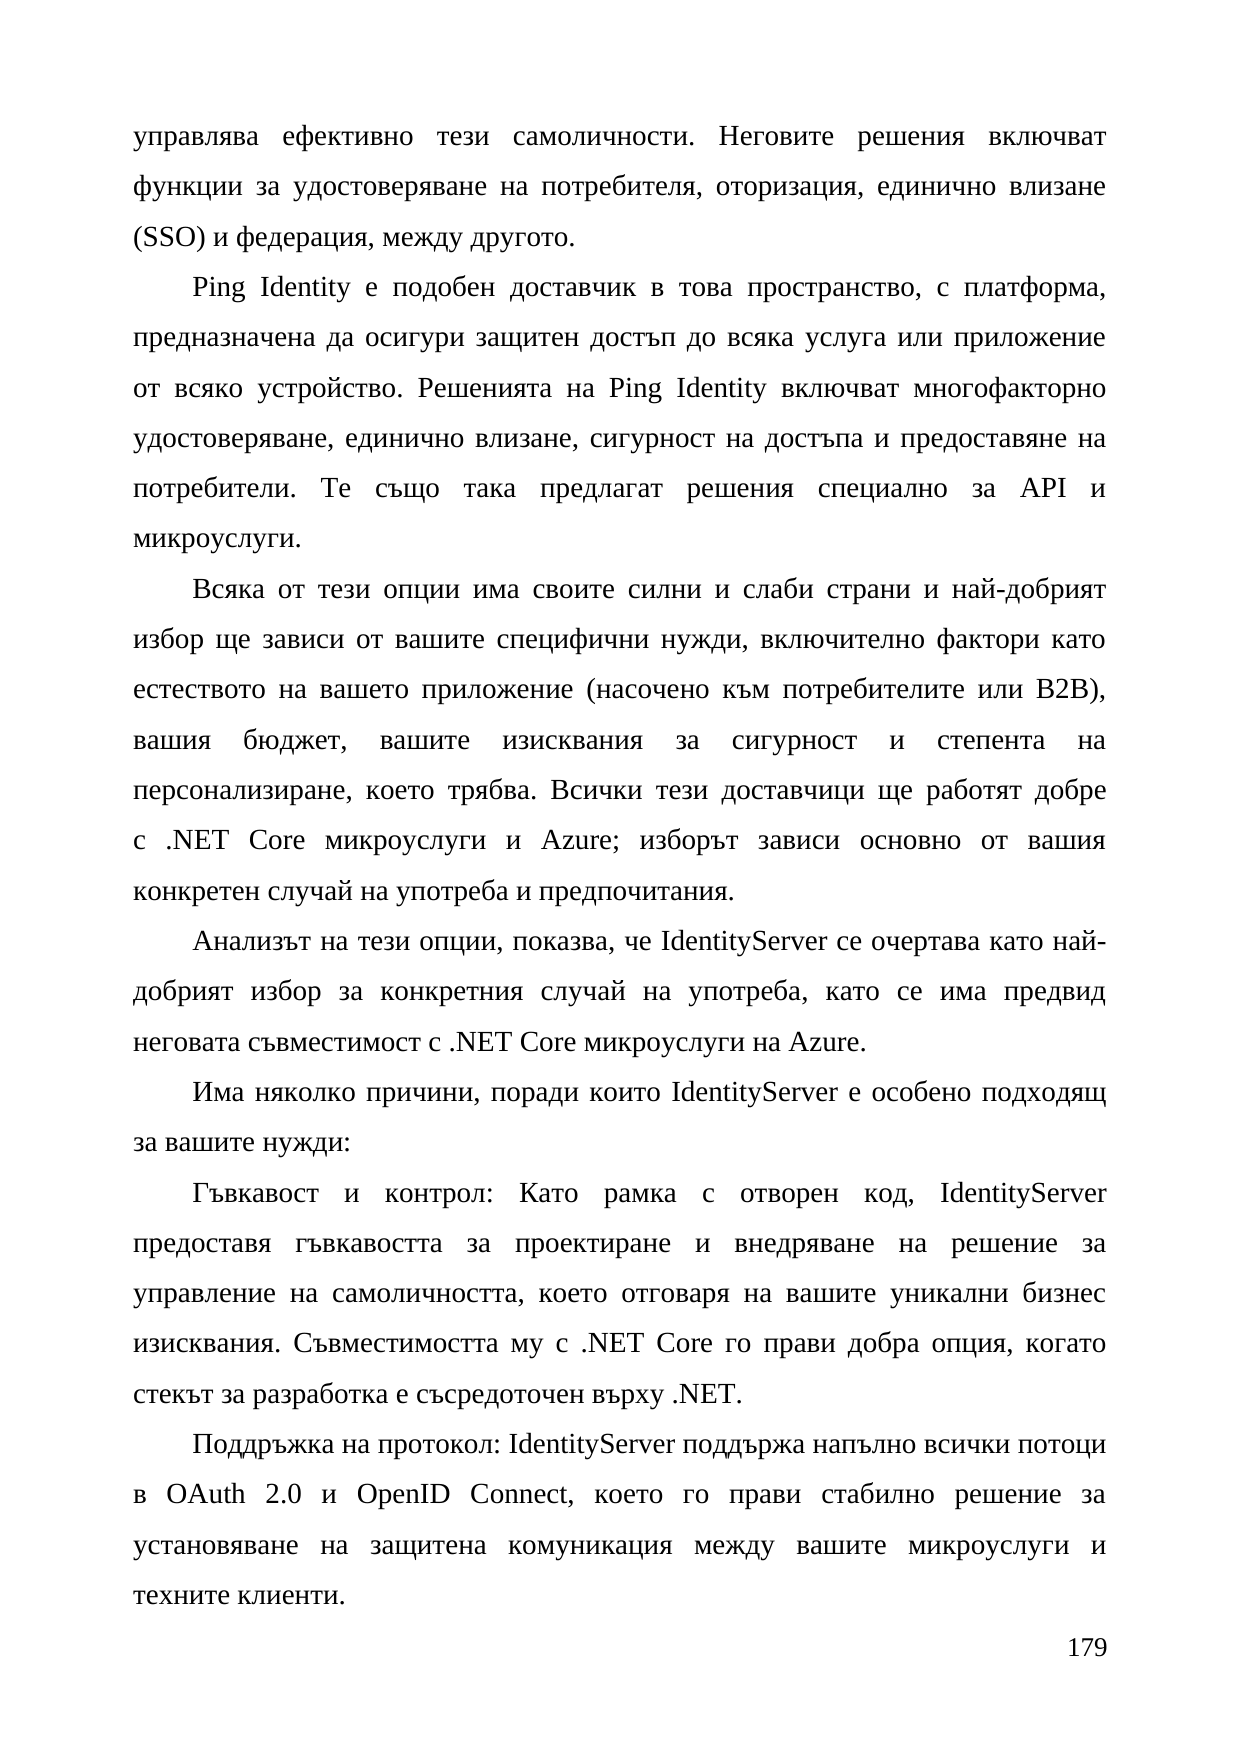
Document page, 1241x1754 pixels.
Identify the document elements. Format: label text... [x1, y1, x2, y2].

text Ping Identity е подобен доставчик в това пространство, с платформа, предназначена да осигури защитен достъп до всяка услуга или приложение от всяко устройство. Решенията на Ping Identity включват многофакторно удостоверяване, единично влизане, сигурност на достъпа и предоставяне на потребители. Те също така предлагат решения специално за API и микроуслуги. [133, 269, 1107, 554]
text Има няколко причини, поради които IdentityServer е особено подходящ за вашите нужди: [133, 1074, 1107, 1158]
text Всяка от тези опции има своите силни и слаби страни и най-добрият избор ще зависи от вашите специфични нужди, включително фактори като естеството на вашето приложение (насочено към потребителите или B2B), вашия бюджет, вашите изисквания за сигурност и степента на персонализиране, което трябва. Всички тези доставчици ще работят добре с .NET Core микроуслуги и Azure; изборът зависи основно от вашия конкретен случай на употреба и предпочитания. [133, 571, 1107, 906]
text Поддръжка на протокол: IdentityServer поддържа напълно всички потоци в OAuth 2.0 и OpenID Connect, което го прави стабилно решение за установяване на защитена комуникация между вашите микроуслуги и техните клиенти. [133, 1426, 1107, 1611]
text Aнализът на тези опции, показва, че IdentityServer се очертава като най-добрият избор за конкретния случай на употреба, като се има предвид неговата съвместимост с .NET Core микроуслуги на Azure. [133, 923, 1107, 1057]
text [133, 118, 1107, 252]
text Гъвкавост и контрол: Като рамка с отворен код, IdentityServer предоставя гъвкавостта за проектиране и внедряване на решение за управление на самоличността, което отговаря на вашите уникални бизнес изисквания. Съвместимостта му с .NET Core го прави добра опция, когато стекът за разработка е съсредоточен върху .NET. [133, 1175, 1107, 1409]
